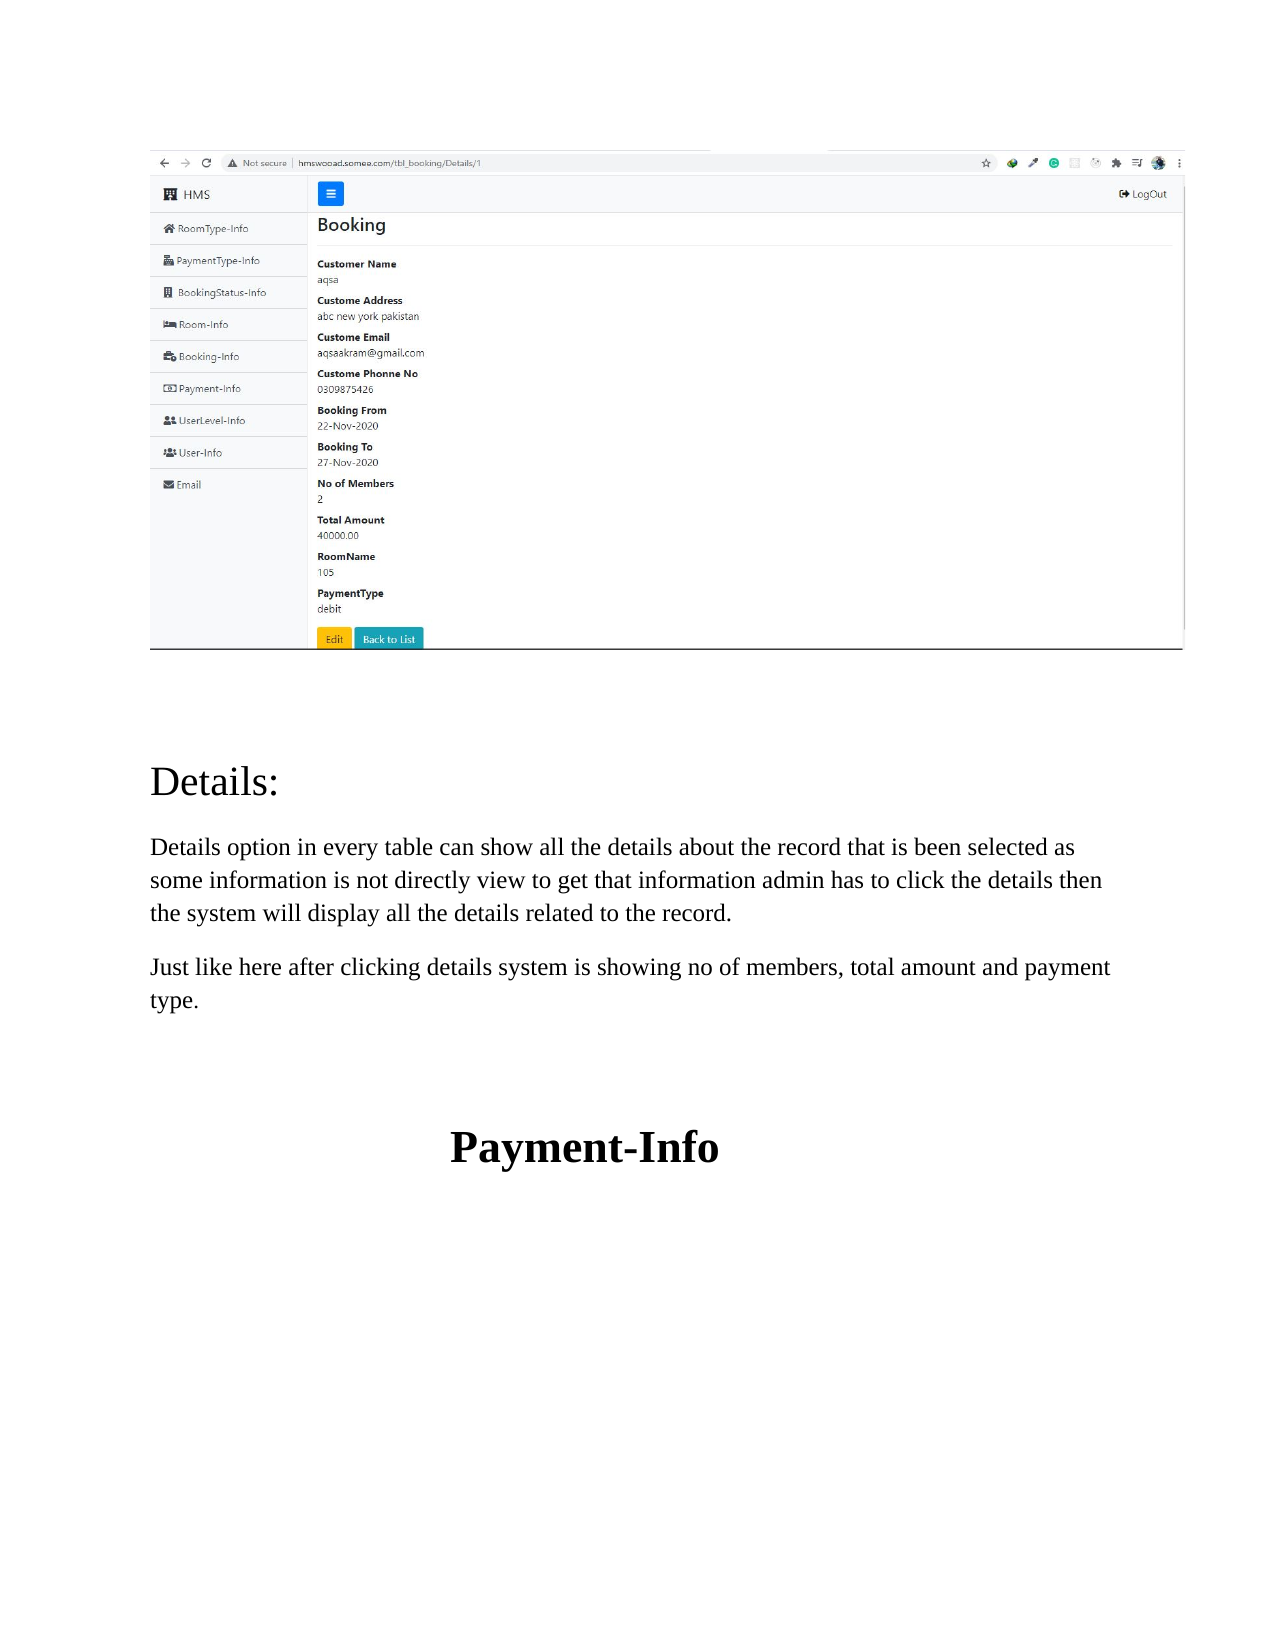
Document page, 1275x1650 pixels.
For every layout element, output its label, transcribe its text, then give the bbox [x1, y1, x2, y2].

text Details option in every table can show all the details about the record that is been selected as some information is not directly view to get that information admin has to click the details then the system will display all the details related to the record. [150, 832, 1125, 927]
text Just like here after clicking details system is showing no of members, total amount and payment type. [150, 952, 1125, 1013]
text Details: [150, 756, 1125, 804]
picture [150, 150, 1185, 650]
text Payment-Info [150, 1120, 1125, 1173]
